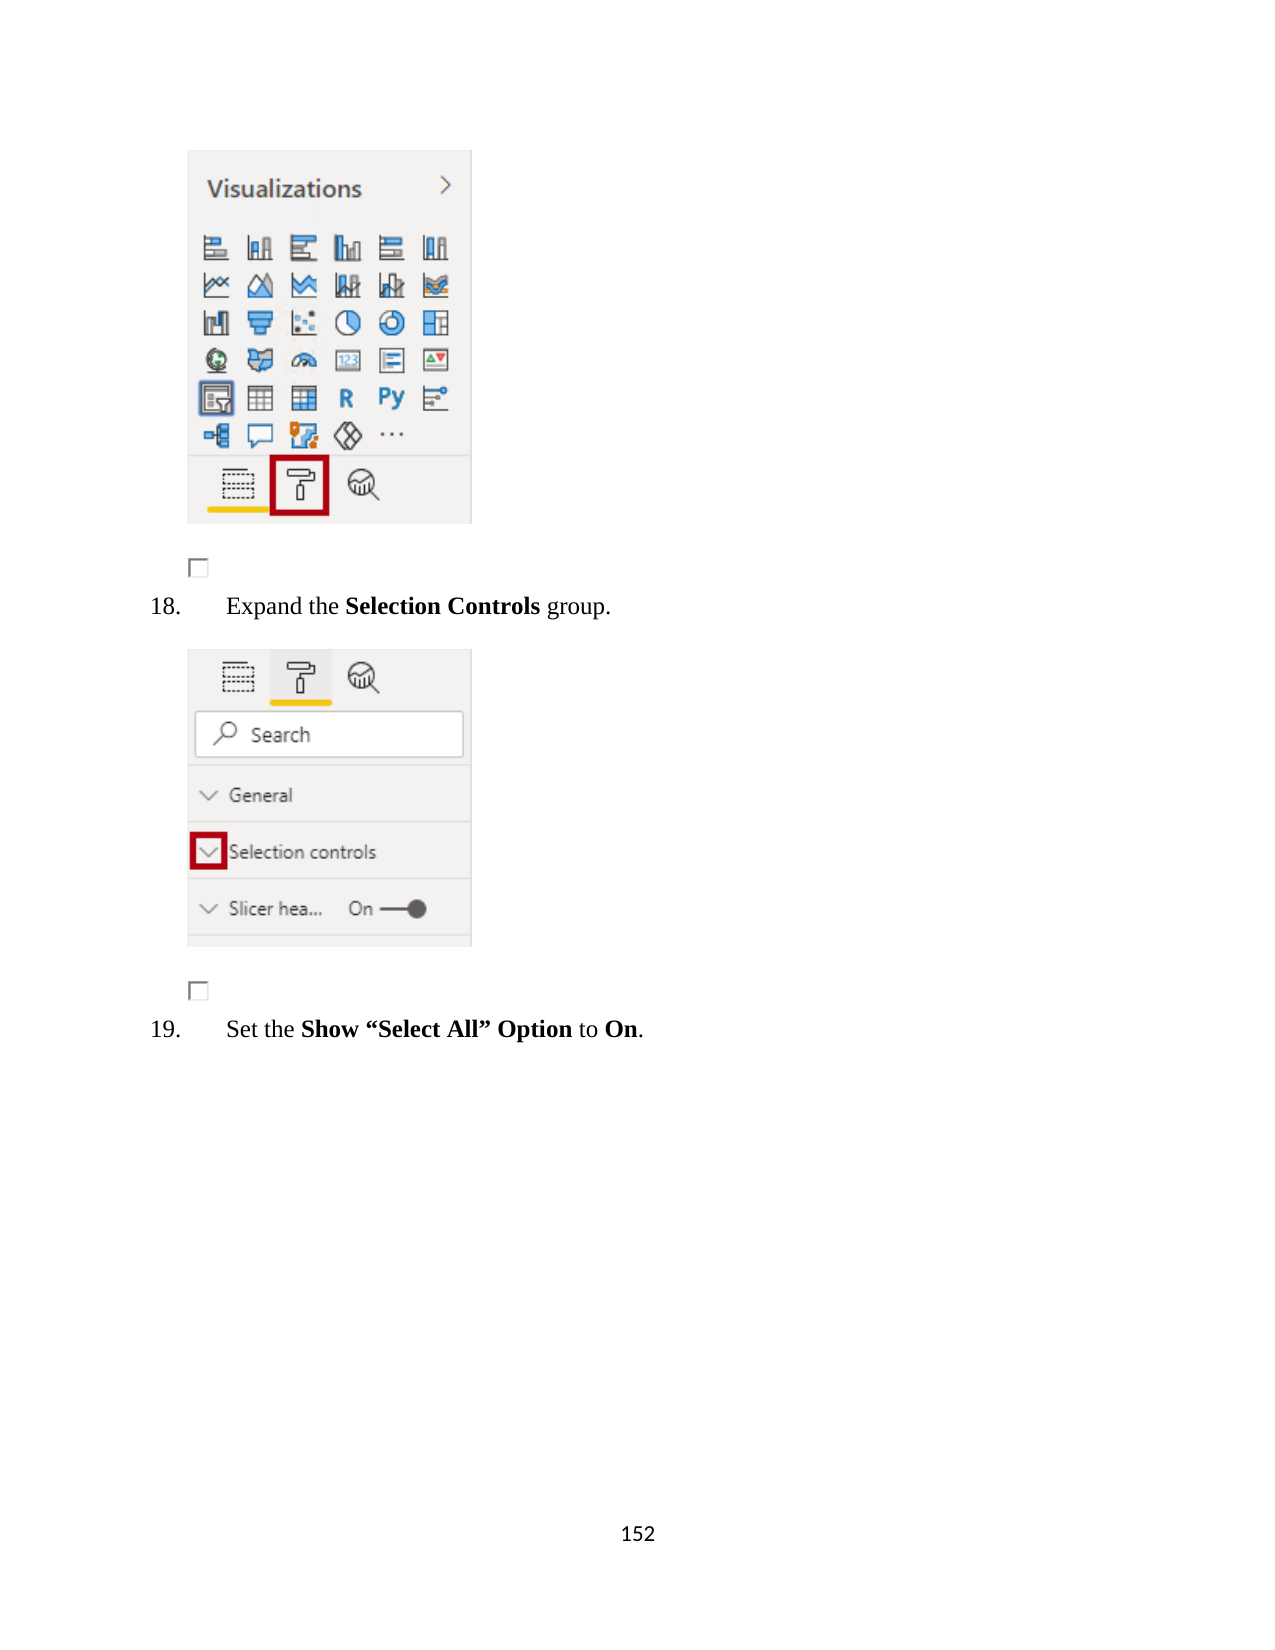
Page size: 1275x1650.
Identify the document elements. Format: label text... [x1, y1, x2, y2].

picture [187, 649, 472, 947]
list Set the Show “Select All” Option to On. [150, 975, 1162, 1043]
picture [187, 150, 472, 524]
list Expand the Selection Controls group. [150, 553, 1162, 620]
